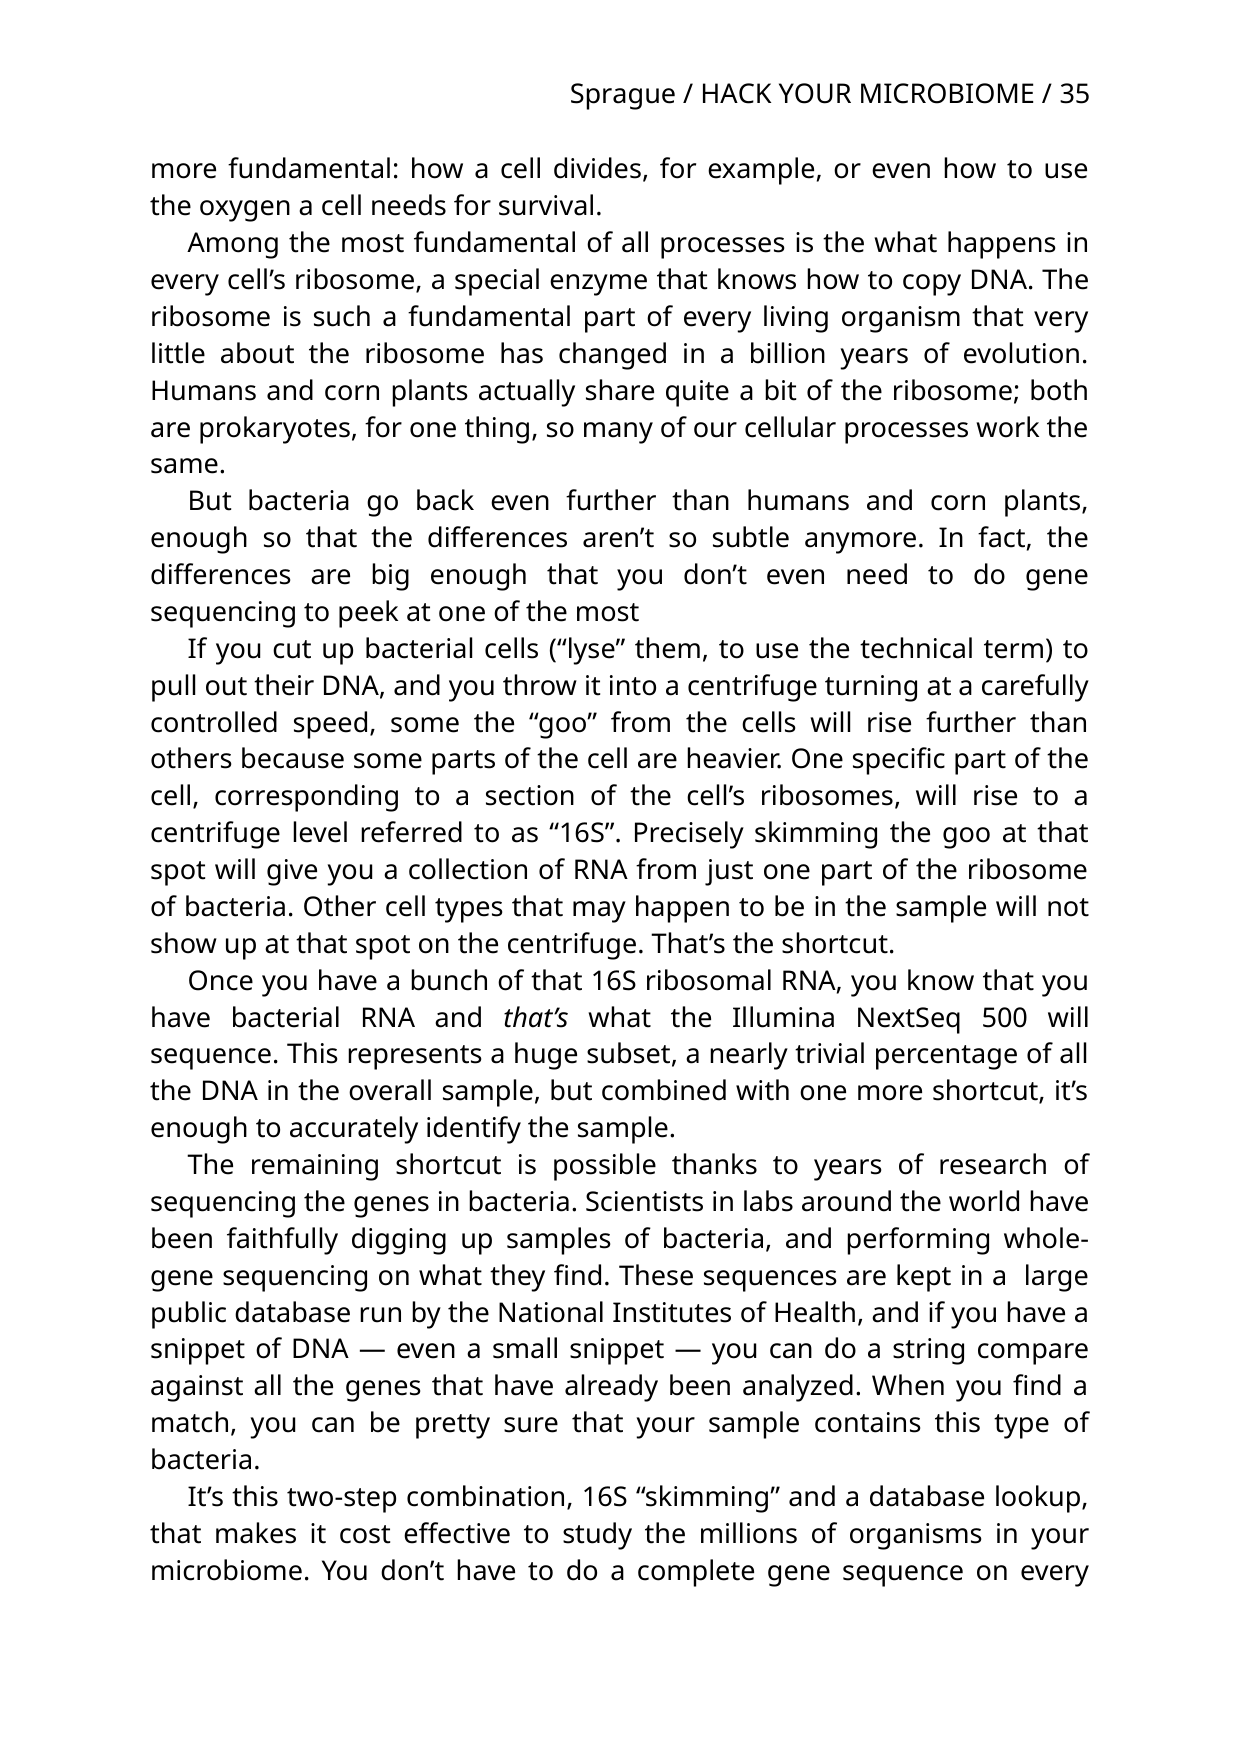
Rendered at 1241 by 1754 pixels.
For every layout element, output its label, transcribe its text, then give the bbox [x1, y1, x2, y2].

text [150, 150, 1090, 224]
text Once you have a bunch of that 16S ribosomal RNA, you know that you have bacterial RNA and that’s what the Illumina NextSeq 500 will sequence. This represents a huge subset, a nearly trivial percentage of all the DNA in the overall sample, but combined with one more shortcut, it’s enough to accurately identify the sample. [150, 961, 1090, 1146]
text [150, 1477, 1090, 1588]
text If you cut up bacterial cells (“lyse” them, to use the technical term) to pull out their DNA, and you throw it into a centrifuge turning at a carefully controlled speed, some the “goo” from the cells will rise further than others because some parts of the cell are heavier. One specific part of the cell, corresponding to a section of the cell’s ribosomes, will rise to a centrifuge level referred to as “16S”. Precisely skimming the goo at that spot will give you a collection of RNA from just one part of the ribosome of bacteria. Other cell types that may happen to be in the sample will not show up at that spot on the centrifuge. That’s the shortcut. [150, 629, 1090, 961]
text The remaining shortcut is possible thanks to years of research of sequencing the genes in bacteria. Scientists in labs around the world have been faithfully digging up samples of bacteria, and performing whole-gene sequencing on what they find. These sequences are kept in a large public database run by the National Institutes of Health, and if you have a snippet of DNA — even a small snippet — you can do a string compare against all the genes that have already been analyzed. When you find a match, you can be pretty sure that your sample contains this type of bacteria. [150, 1146, 1090, 1477]
text Among the most fundamental of all processes is the what happens in every cell’s ribosome, a special enzyme that knows how to copy DNA. The ribosome is such a fundamental part of every living organism that very little about the ribosome has changed in a billion years of evolution. Humans and corn plants actually share quite a bit of the ribosome; both are prokaryotes, for one thing, so many of our cellular processes work the same. [150, 224, 1090, 482]
text But bacteria go back even further than humans and corn plants, enough so that the differences aren’t so subtle anymore. In fact, the differences are big enough that you don’t even need to do gene sequencing to peek at one of the most [150, 482, 1090, 629]
